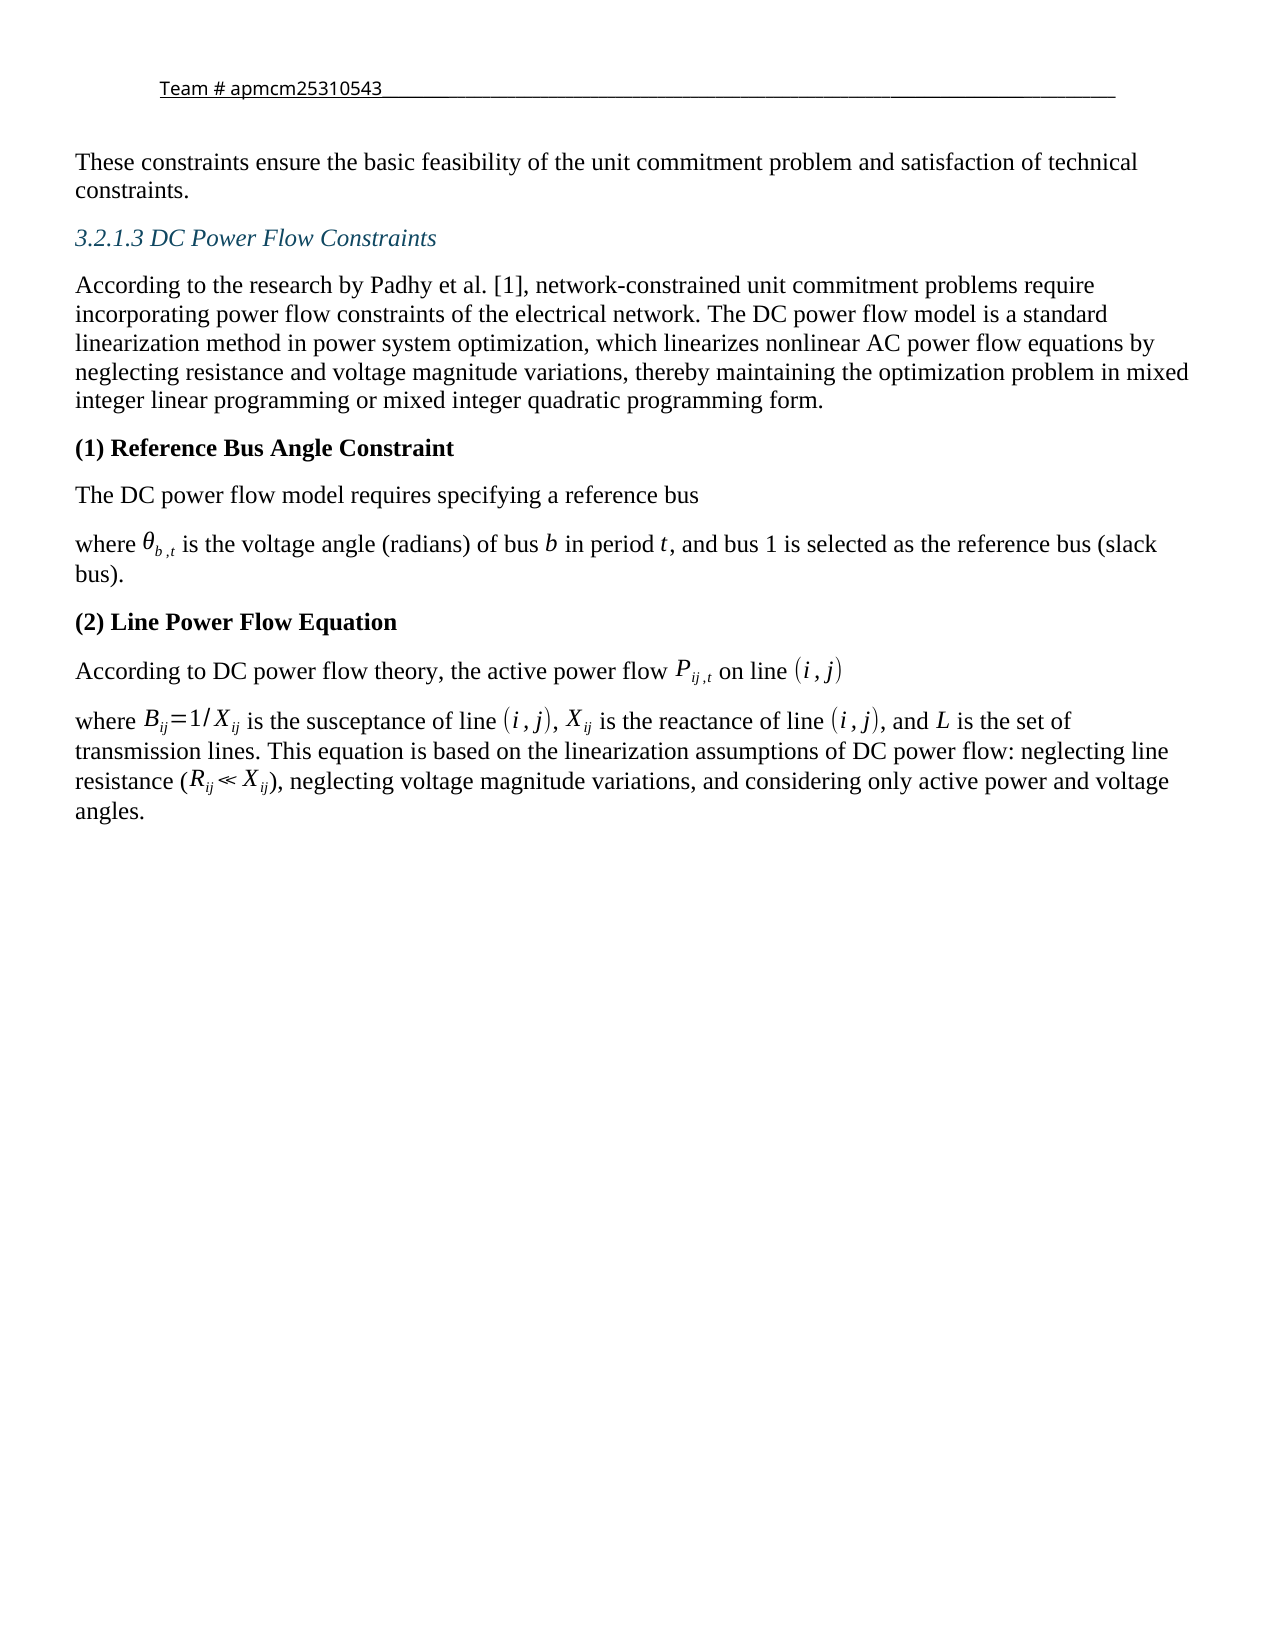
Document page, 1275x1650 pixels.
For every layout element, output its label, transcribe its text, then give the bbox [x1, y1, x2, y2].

text where is the voltage angle (radians) of bus in period , and bus 1 is selected as the reference bus (slack bus). [75, 528, 1200, 588]
text These constraints ensure the basic feasibility of the unit commitment problem and satisfaction of technical constraints. [75, 147, 1200, 204]
text (1) Reference Bus Angle Constraint [75, 433, 1200, 462]
subtitle 3.2.1.3 DC Power Flow Constraints [75, 223, 1200, 252]
text According to DC power flow theory, the active power flow on line [75, 654, 1200, 686]
text The DC power flow model requires specifying a reference bus [75, 481, 1200, 509]
text According to the research by Padhy et al. [1], network-constrained unit commitment problems require incorporating power flow constraints of the electrical network. The DC power flow model is a standard linearization method in power system optimization, which linearizes nonlinear AC power flow equations by neglecting resistance and voltage magnitude variations, thereby maintaining the optimization problem in mixed integer linear programming or mixed integer quadratic programming form. [75, 271, 1200, 414]
text where is the susceptance of line , is the reactance of line , and is the set of transmission lines. This equation is based on the linearization assumptions of DC power flow: neglecting line resistance (), neglecting voltage magnitude variations, and considering only active power and voltage angles. [75, 704, 1200, 825]
text (2) Line Power Flow Equation [75, 607, 1200, 636]
